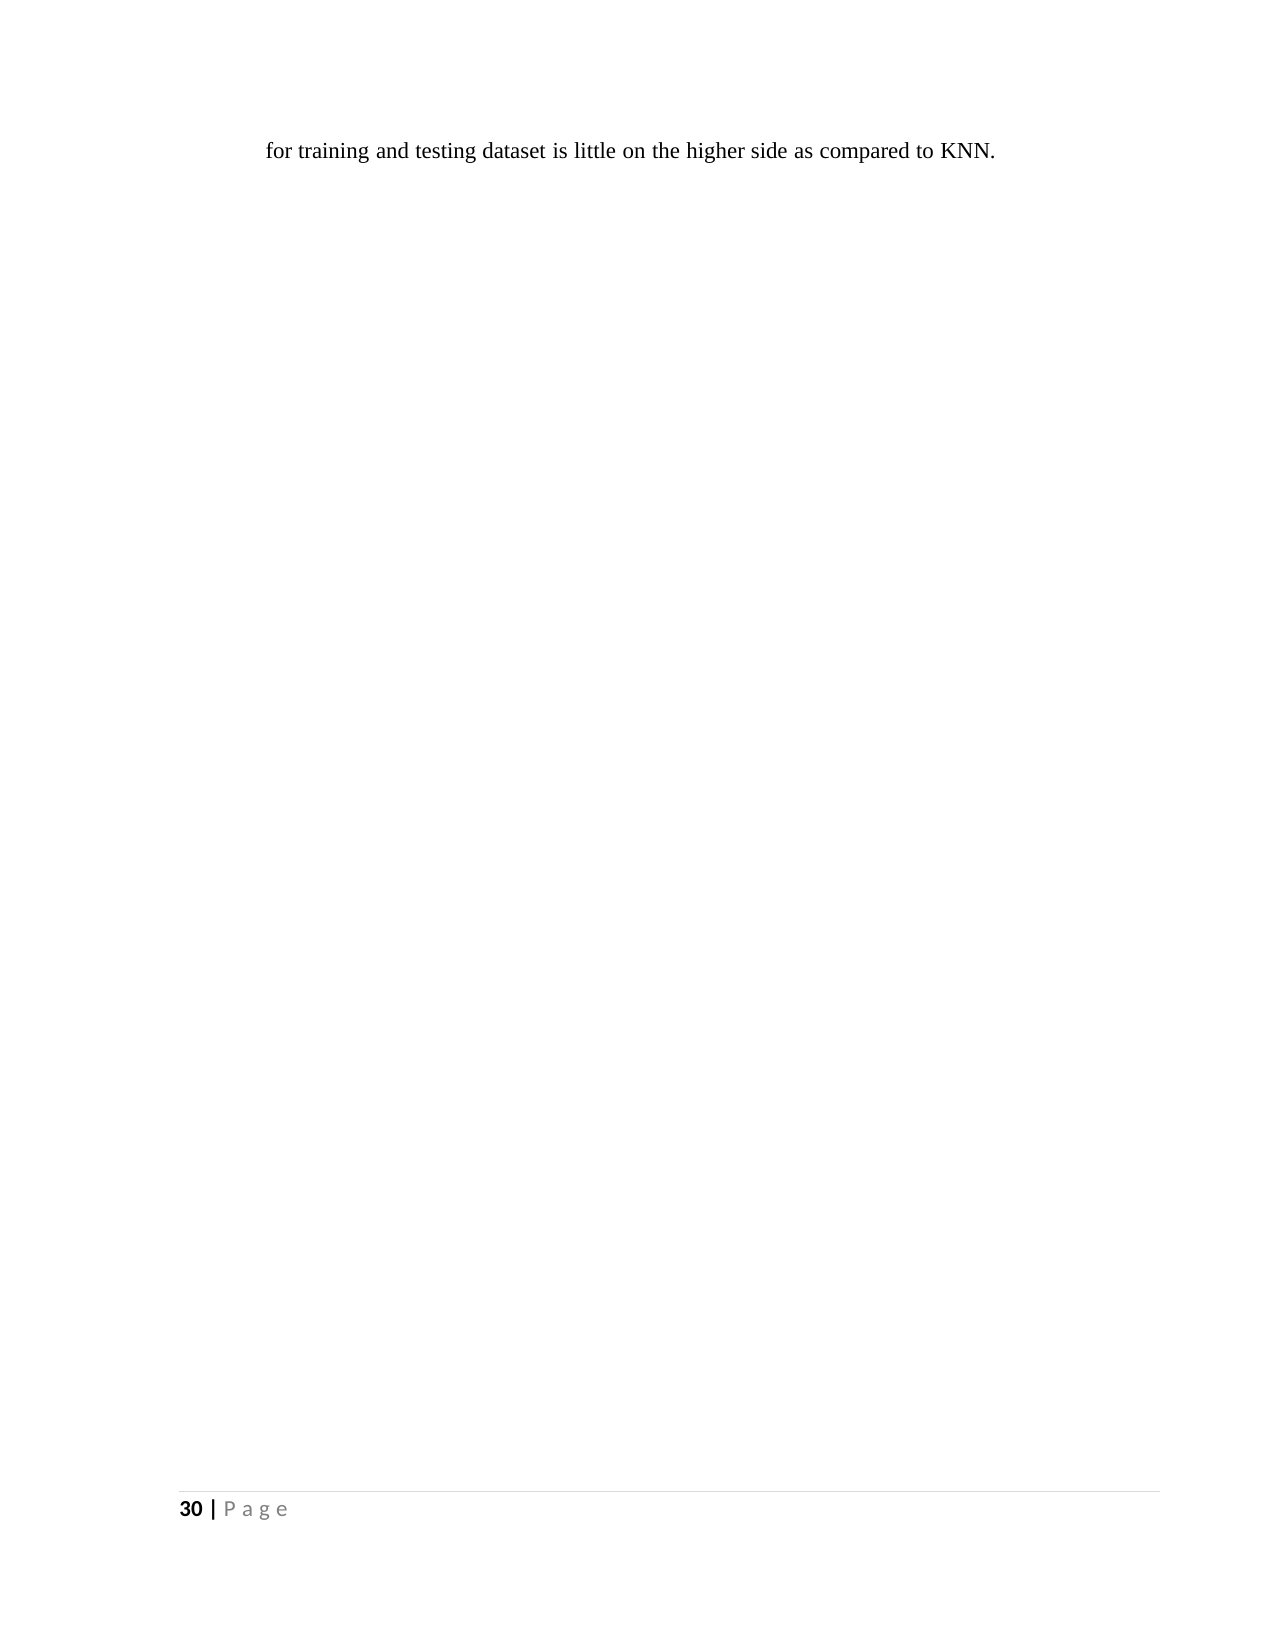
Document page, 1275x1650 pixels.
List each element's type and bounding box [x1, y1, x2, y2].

list [230, 137, 1073, 164]
